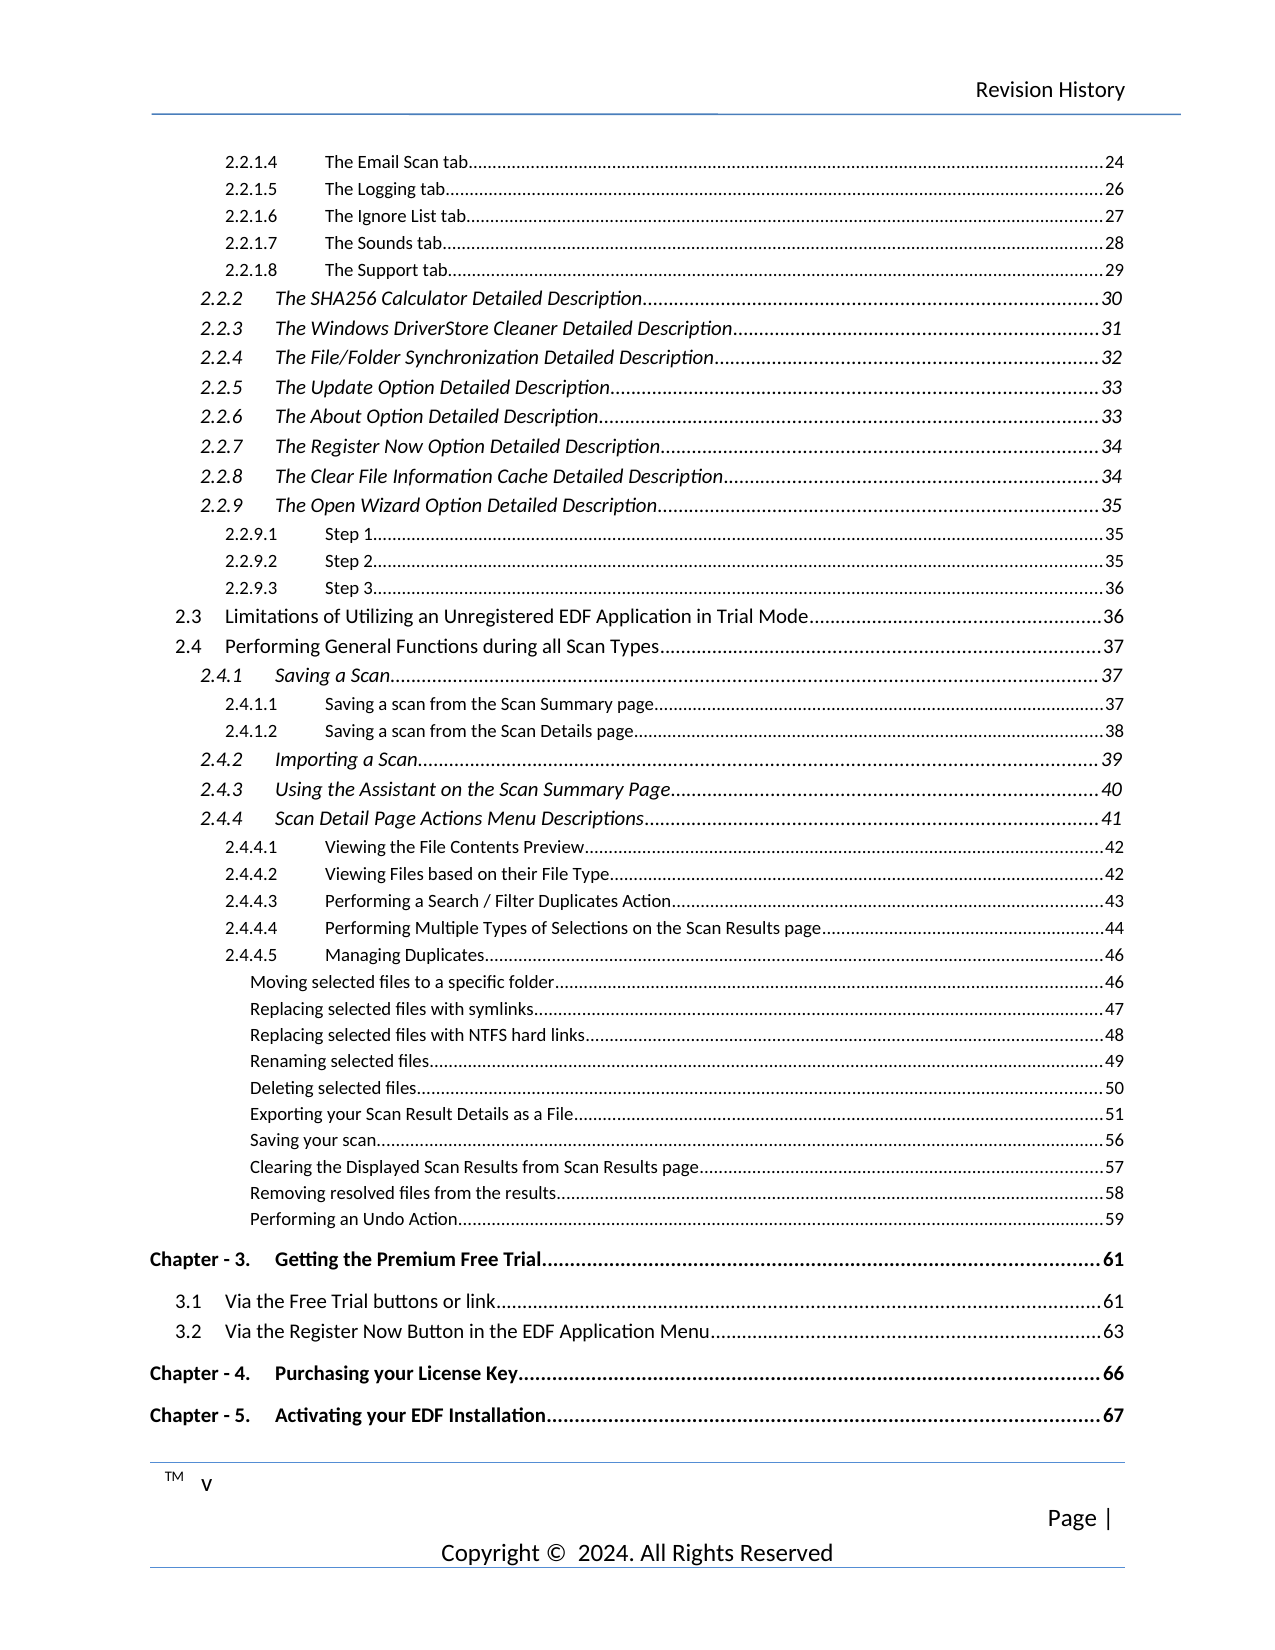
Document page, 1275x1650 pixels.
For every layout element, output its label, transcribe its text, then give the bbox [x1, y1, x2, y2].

text 2.3 Limitations of Utilizing an Unregistered EDF Application in Trial Mode 36 [175, 603, 1125, 629]
text 2.2.1.4 The Email Scan tab 24 [225, 150, 1125, 173]
text Moving selected files to a specific folder 46 [250, 970, 1125, 993]
text 2.2.4 The File/Folder Synchronization Detailed Description 32 [200, 344, 1125, 370]
text Replacing selected files with NTFS hard links 48 [250, 1023, 1125, 1046]
text 2.4.4.4 Performing Multiple Types of Selections on the Scan Results page 44 [225, 916, 1125, 939]
text 2.2.3 The Windows DriverStore Cleaner Detailed Description 31 [200, 315, 1125, 340]
text 2.2.2 The SHA256 Calculator Detailed Description 30 [200, 285, 1125, 311]
text 2.4.4.2 Viewing Files based on their File Type 42 [225, 862, 1125, 885]
text 2.4.4.1 Viewing the File Contents Preview 42 [225, 835, 1125, 858]
text Chapter - 5. Activating your EDF Installation 67 [150, 1402, 1125, 1428]
text Removing resolved files from the results 58 [250, 1181, 1125, 1204]
text 2.2.1.8 The Support tab 29 [225, 258, 1125, 281]
text 2.2.9.3 Step 3 36 [225, 576, 1125, 599]
text 2.4.3 Using the Assistant on the Scan Summary Page 40 [200, 776, 1125, 801]
text Deleting selected files 50 [250, 1076, 1125, 1099]
text 2.2.1.7 The Sounds tab 28 [225, 231, 1125, 254]
text 2.4.4.5 Managing Duplicates 46 [225, 943, 1125, 966]
text 2.2.7 The Register Now Option Detailed Description 34 [200, 433, 1125, 459]
text 2.2.8 The Clear File Information Cache Detailed Description 34 [200, 463, 1125, 488]
text 2.4.2 Importing a Scan 39 [200, 746, 1125, 772]
text Chapter - 4. Purchasing your License Key 66 [150, 1360, 1125, 1386]
text 2.4.1.1 Saving a scan from the Scan Summary page 37 [225, 692, 1125, 715]
text 2.4 Performing General Functions during all Scan Types 37 [175, 633, 1125, 658]
text Chapter - 3. Getting the Premium Free Trial 61 [150, 1246, 1125, 1272]
text 2.2.6 The About Option Detailed Description 33 [200, 404, 1125, 429]
text 3.2 Via the Register Now Button in the EDF Application Menu 63 [175, 1318, 1125, 1343]
text Saving your scan 56 [250, 1128, 1125, 1151]
text 2.4.1.2 Saving a scan from the Scan Details page 38 [225, 719, 1125, 742]
text 2.2.1.6 The Ignore List tab 27 [225, 204, 1125, 227]
text 2.2.9.2 Step 2 35 [225, 549, 1125, 572]
text 2.2.1.5 The Logging tab 26 [225, 177, 1125, 200]
text Performing an Undo Action 59 [250, 1208, 1125, 1231]
text Exporting your Scan Result Details as a File 51 [250, 1102, 1125, 1125]
text 2.4.1 Saving a Scan 37 [200, 662, 1125, 688]
text Renaming selected files 49 [250, 1049, 1125, 1072]
text 2.2.9.1 Step 1 35 [225, 522, 1125, 545]
text 2.4.4 Scan Detail Page Actions Menu Descriptions 41 [200, 805, 1125, 831]
text Replacing selected files with symlinks 47 [250, 997, 1125, 1020]
text 2.2.5 The Update Option Detailed Description 33 [200, 374, 1125, 399]
text 2.4.4.3 Performing a Search / Filter Duplicates Action 43 [225, 889, 1125, 912]
text 2.2.9 The Open Wizard Option Detailed Description 35 [200, 492, 1125, 518]
text Clearing the Displayed Scan Results from Scan Results page 57 [250, 1155, 1125, 1178]
text 3.1 Via the Free Trial buttons or link 61 [175, 1288, 1125, 1314]
